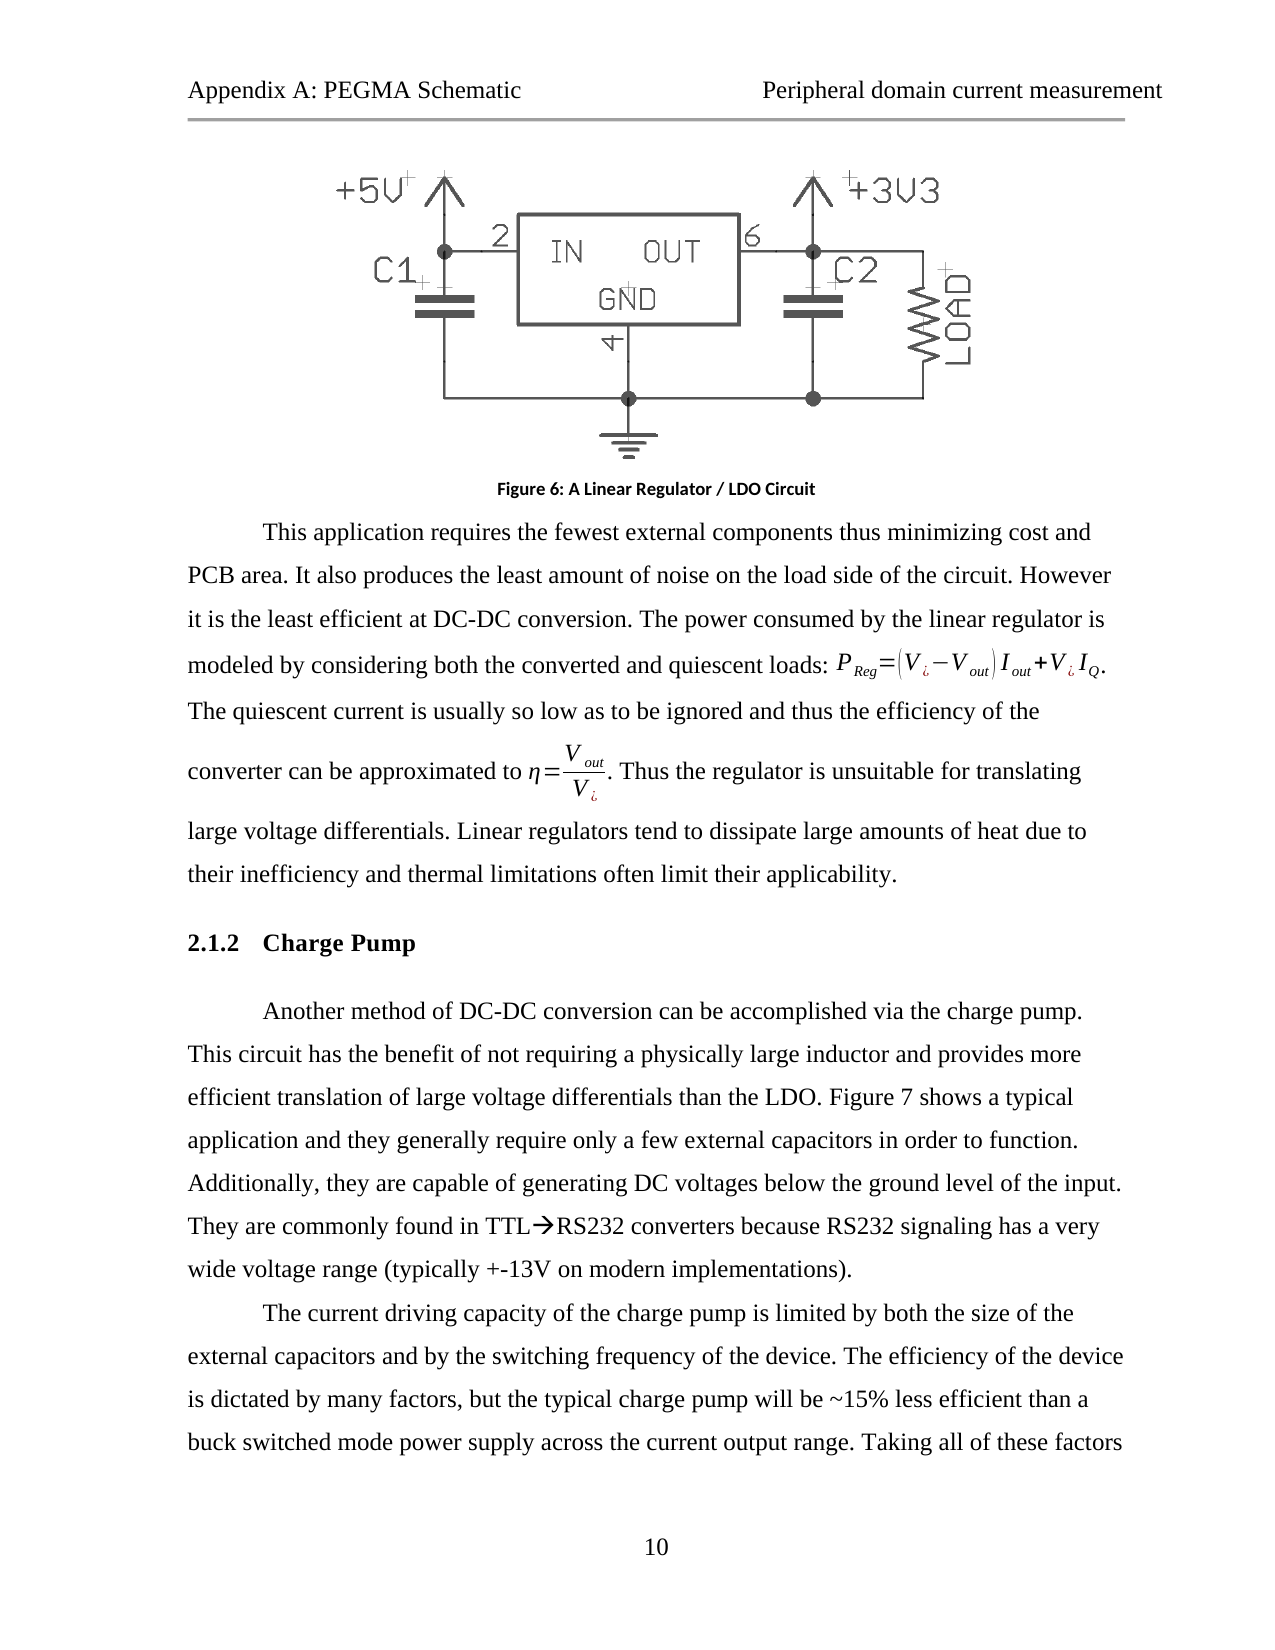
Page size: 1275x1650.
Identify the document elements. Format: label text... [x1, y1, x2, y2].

text Another method of DC-DC conversion can be accomplished via the charge pump. This circuit has the benefit of not requiring a physically large inductor and provides more efficient translation of large voltage differentials than the LDO. Figure 7 shows a typical application and they generally require only a few external capacitors in order to function. Additionally, they are capable of generating DC voltages below the ground level of the input. They are commonly found in TTLRS232 converters because RS232 signaling has a very wide voltage range (typically +-13V on modern implementations). [187, 996, 1125, 1283]
picture [329, 161, 983, 463]
text Figure 6: A Linear Regulator / LDO Circuit [187, 477, 1125, 500]
subtitle Charge Pump [187, 928, 1125, 956]
text This application requires the fewest external components thus minimizing cost and PCB area. It also produces the least amount of noise on the load side of the circuit. However it is the least efficient at DC-DC conversion. The power consumed by the linear regulator is modeled by considering both the converted and quiescent loads: . The quiescent current is usually so low as to be ignored and thus the efficiency of the converter can be approximated to . Thus the regulator is unsuitable for translating large voltage differentials. Linear regulators tend to dissipate large amounts of heat due to their inefficiency and thermal limitations often limit their applicability. [187, 517, 1125, 888]
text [187, 1298, 1125, 1456]
